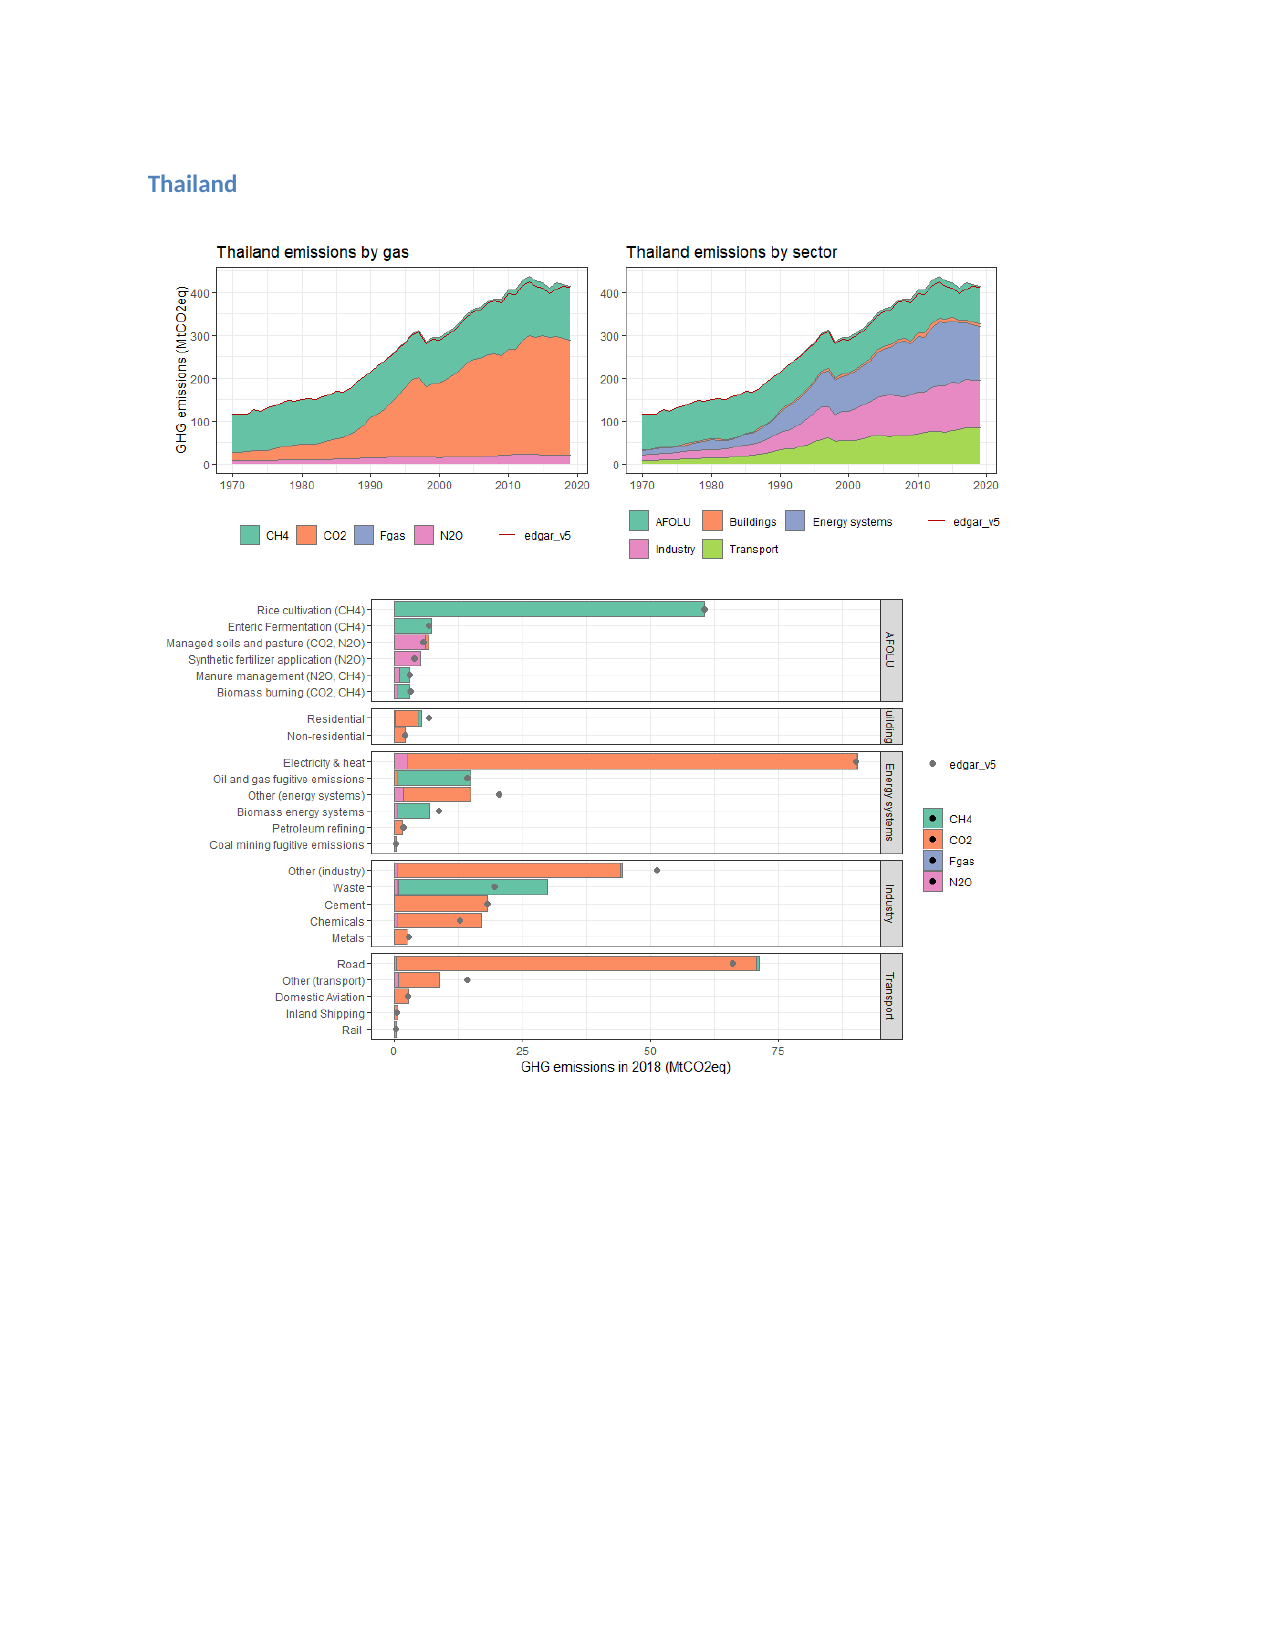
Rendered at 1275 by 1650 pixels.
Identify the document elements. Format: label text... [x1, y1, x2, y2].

subtitle Thailand [148, 168, 1127, 199]
picture [147, 217, 1023, 1093]
